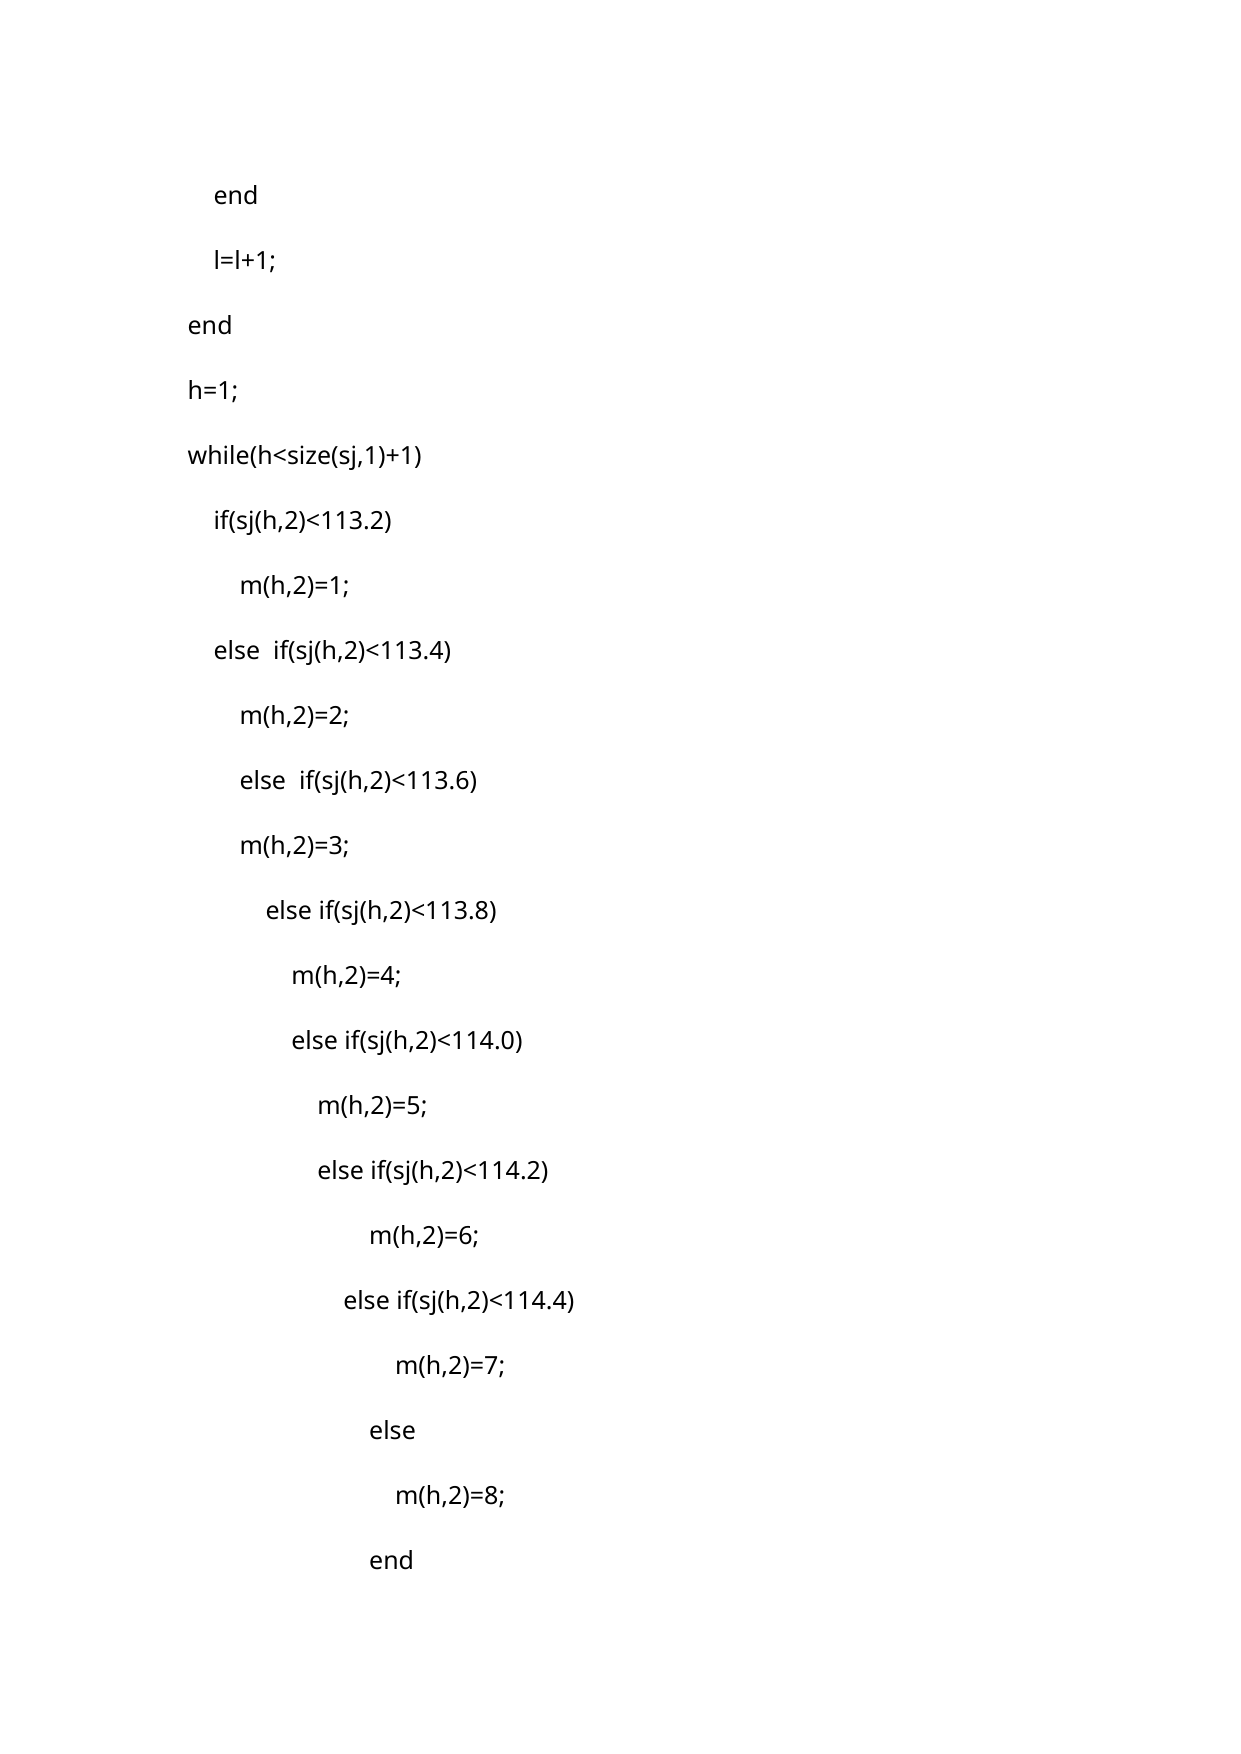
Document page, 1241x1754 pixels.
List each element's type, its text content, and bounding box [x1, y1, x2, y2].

text m(h,2)=8; [187, 1462, 1053, 1527]
text m(h,2)=1; [187, 552, 1053, 617]
text while(h<size(sj,1)+1) [187, 422, 1053, 487]
text m(h,2)=4; [187, 942, 1053, 1007]
text end [187, 1527, 1053, 1592]
text else if(sj(h,2)<113.4) [187, 617, 1053, 682]
text m(h,2)=5; [187, 1072, 1053, 1137]
text m(h,2)=3; [187, 812, 1053, 877]
text else if(sj(h,2)<114.2) [187, 1137, 1053, 1202]
text else if(sj(h,2)<113.6) [187, 747, 1053, 812]
text else [187, 1397, 1053, 1462]
text m(h,2)=7; [187, 1332, 1053, 1397]
text else if(sj(h,2)<113.8) [187, 877, 1053, 942]
text m(h,2)=2; [187, 682, 1053, 747]
text h=1; [187, 357, 1053, 422]
text end [187, 292, 1053, 357]
text else if(sj(h,2)<114.4) [187, 1267, 1053, 1332]
text m(h,2)=6; [187, 1202, 1053, 1267]
text if(sj(h,2)<113.2) [187, 487, 1053, 552]
text l=l+1; [187, 227, 1053, 292]
text end [187, 162, 1053, 227]
text else if(sj(h,2)<114.0) [187, 1007, 1053, 1072]
